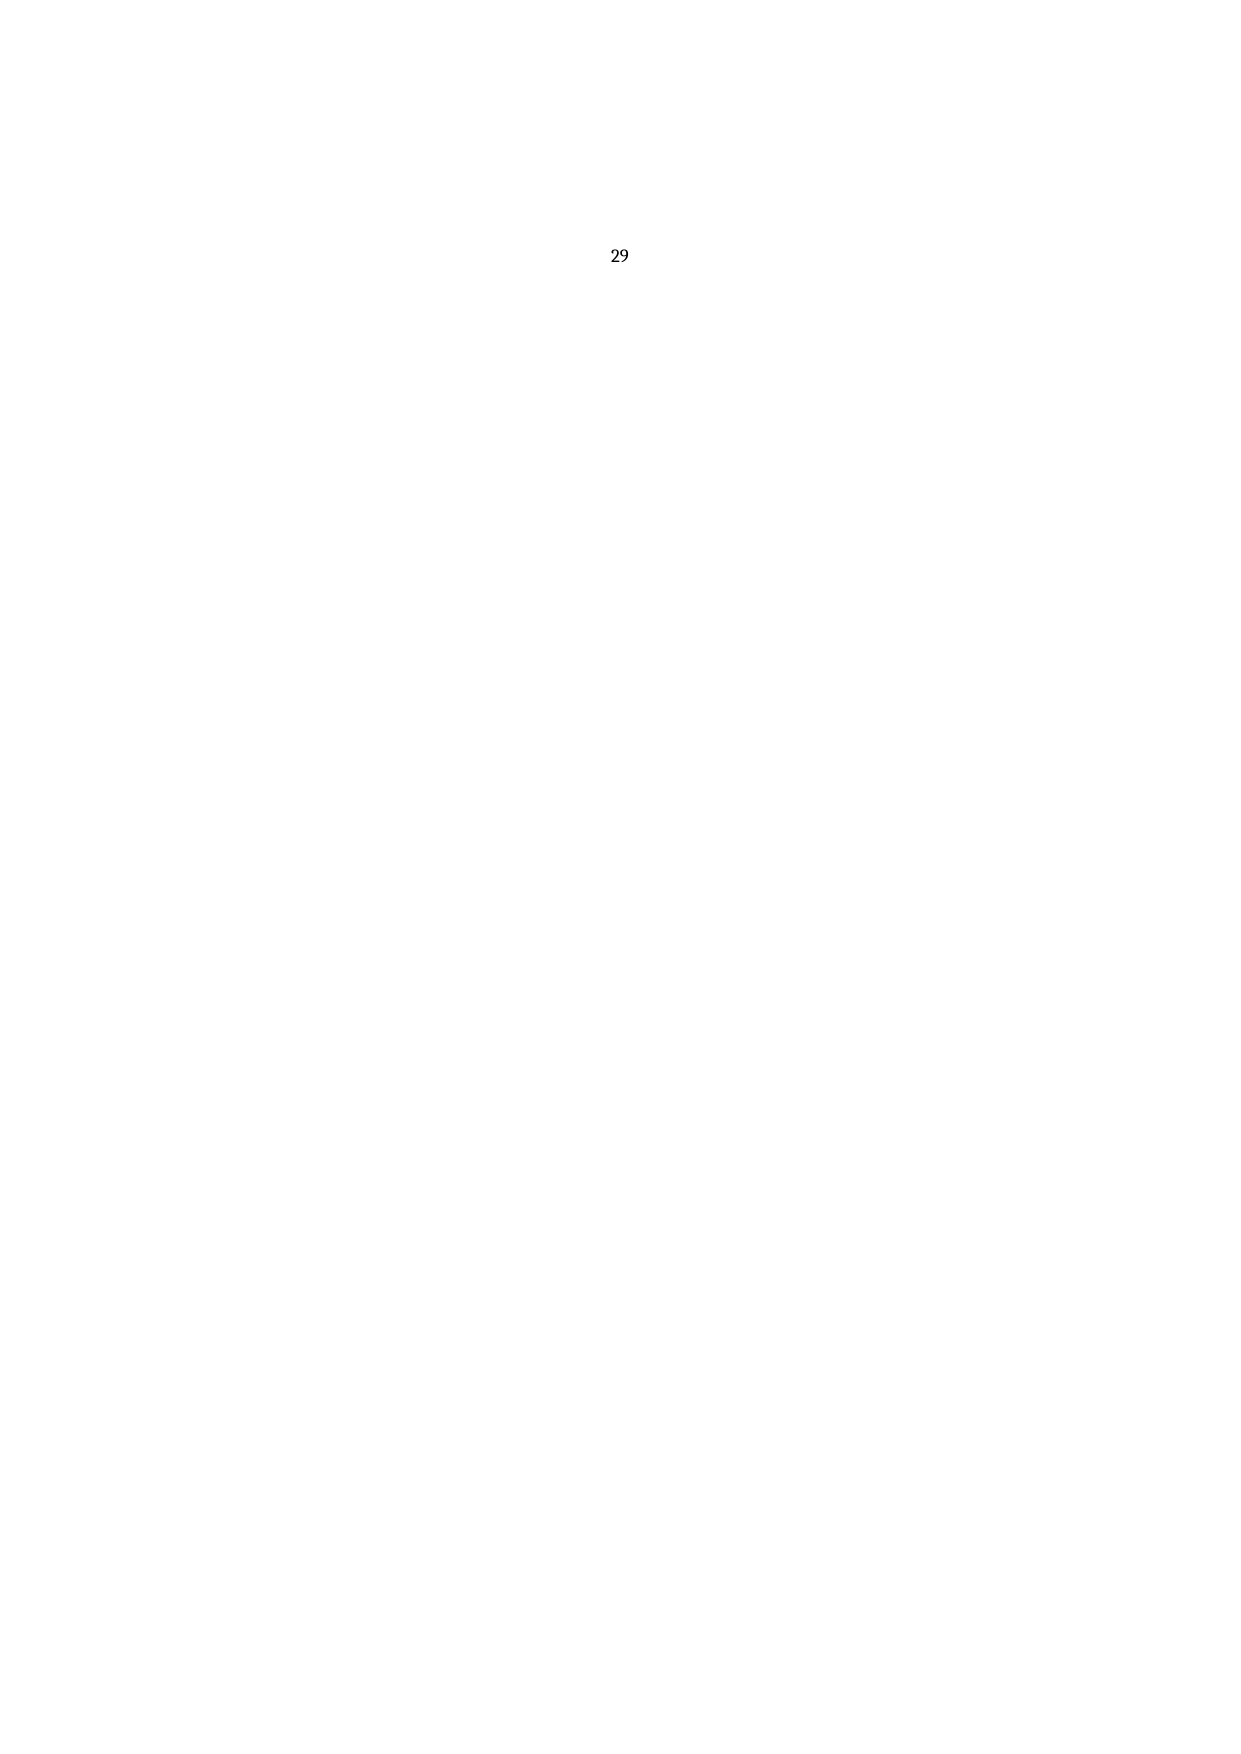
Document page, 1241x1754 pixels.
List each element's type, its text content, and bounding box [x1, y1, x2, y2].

text 29 [150, 246, 1089, 267]
